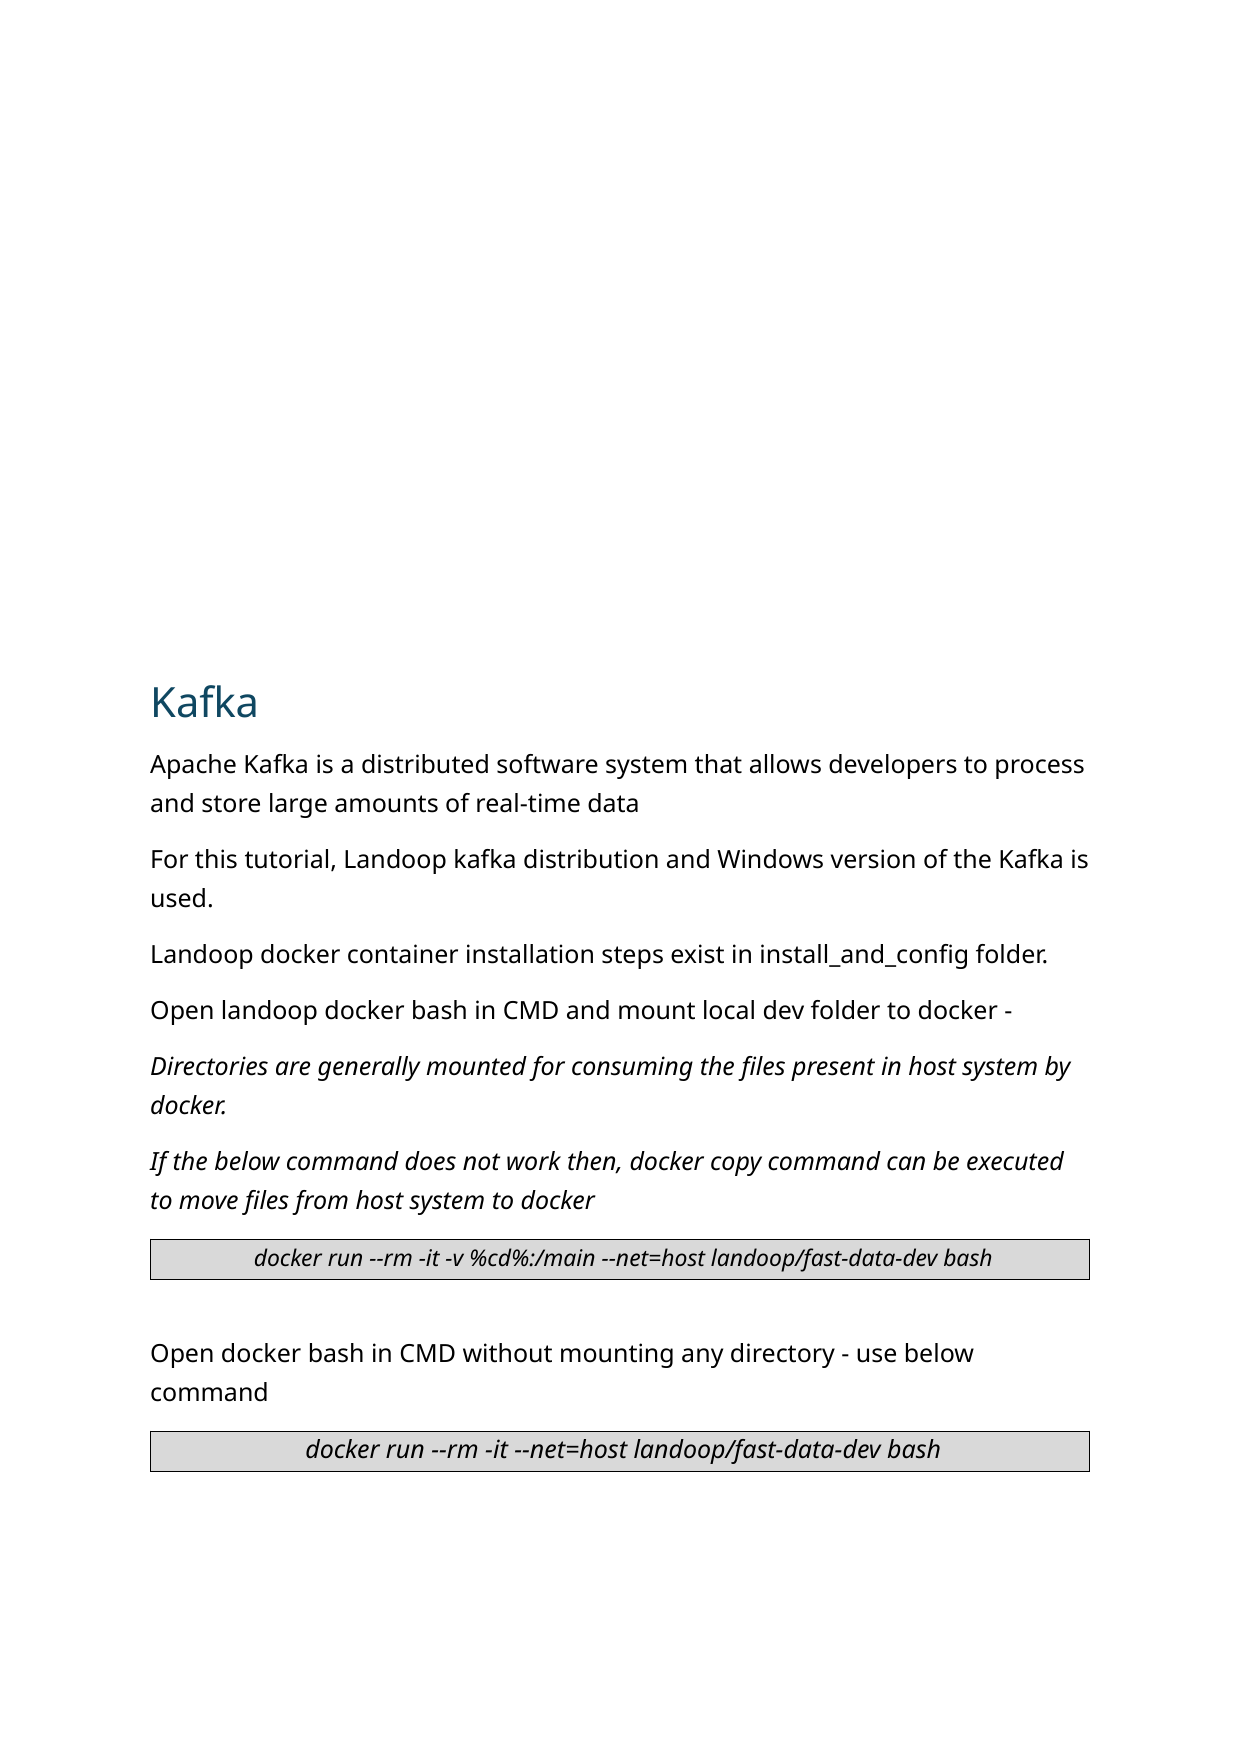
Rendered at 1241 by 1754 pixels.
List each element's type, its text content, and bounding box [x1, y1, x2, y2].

table_header docker run --rm -it --net=host landoop/fast-data-dev bash [151, 1432, 1089, 1471]
text Landoop docker container installation steps exist in install_and_config folder. [150, 937, 1090, 971]
text Open landoop docker bash in CMD and mount local dev folder to docker - [150, 993, 1090, 1027]
table_header docker run --rm -it -v %cd%:/main --net=host landoop/fast-data-dev bash [151, 1240, 1089, 1279]
text If the below command does not work then, docker copy command can be executed to move files from host system to docker [150, 1143, 1090, 1217]
subtitle Kafka [150, 673, 1090, 730]
text Apache Kafka is a distributed software system that allows developers to process and store large amounts of real-time data [150, 747, 1090, 820]
text For this tutorial, Landoop kafka distribution and Windows version of the Kafka is used. [150, 842, 1090, 915]
text Directories are generally mounted for consuming the files present in host system by docker. [150, 1048, 1090, 1122]
text Open docker bash in CMD without mounting any directory - use below command [150, 1336, 1090, 1409]
